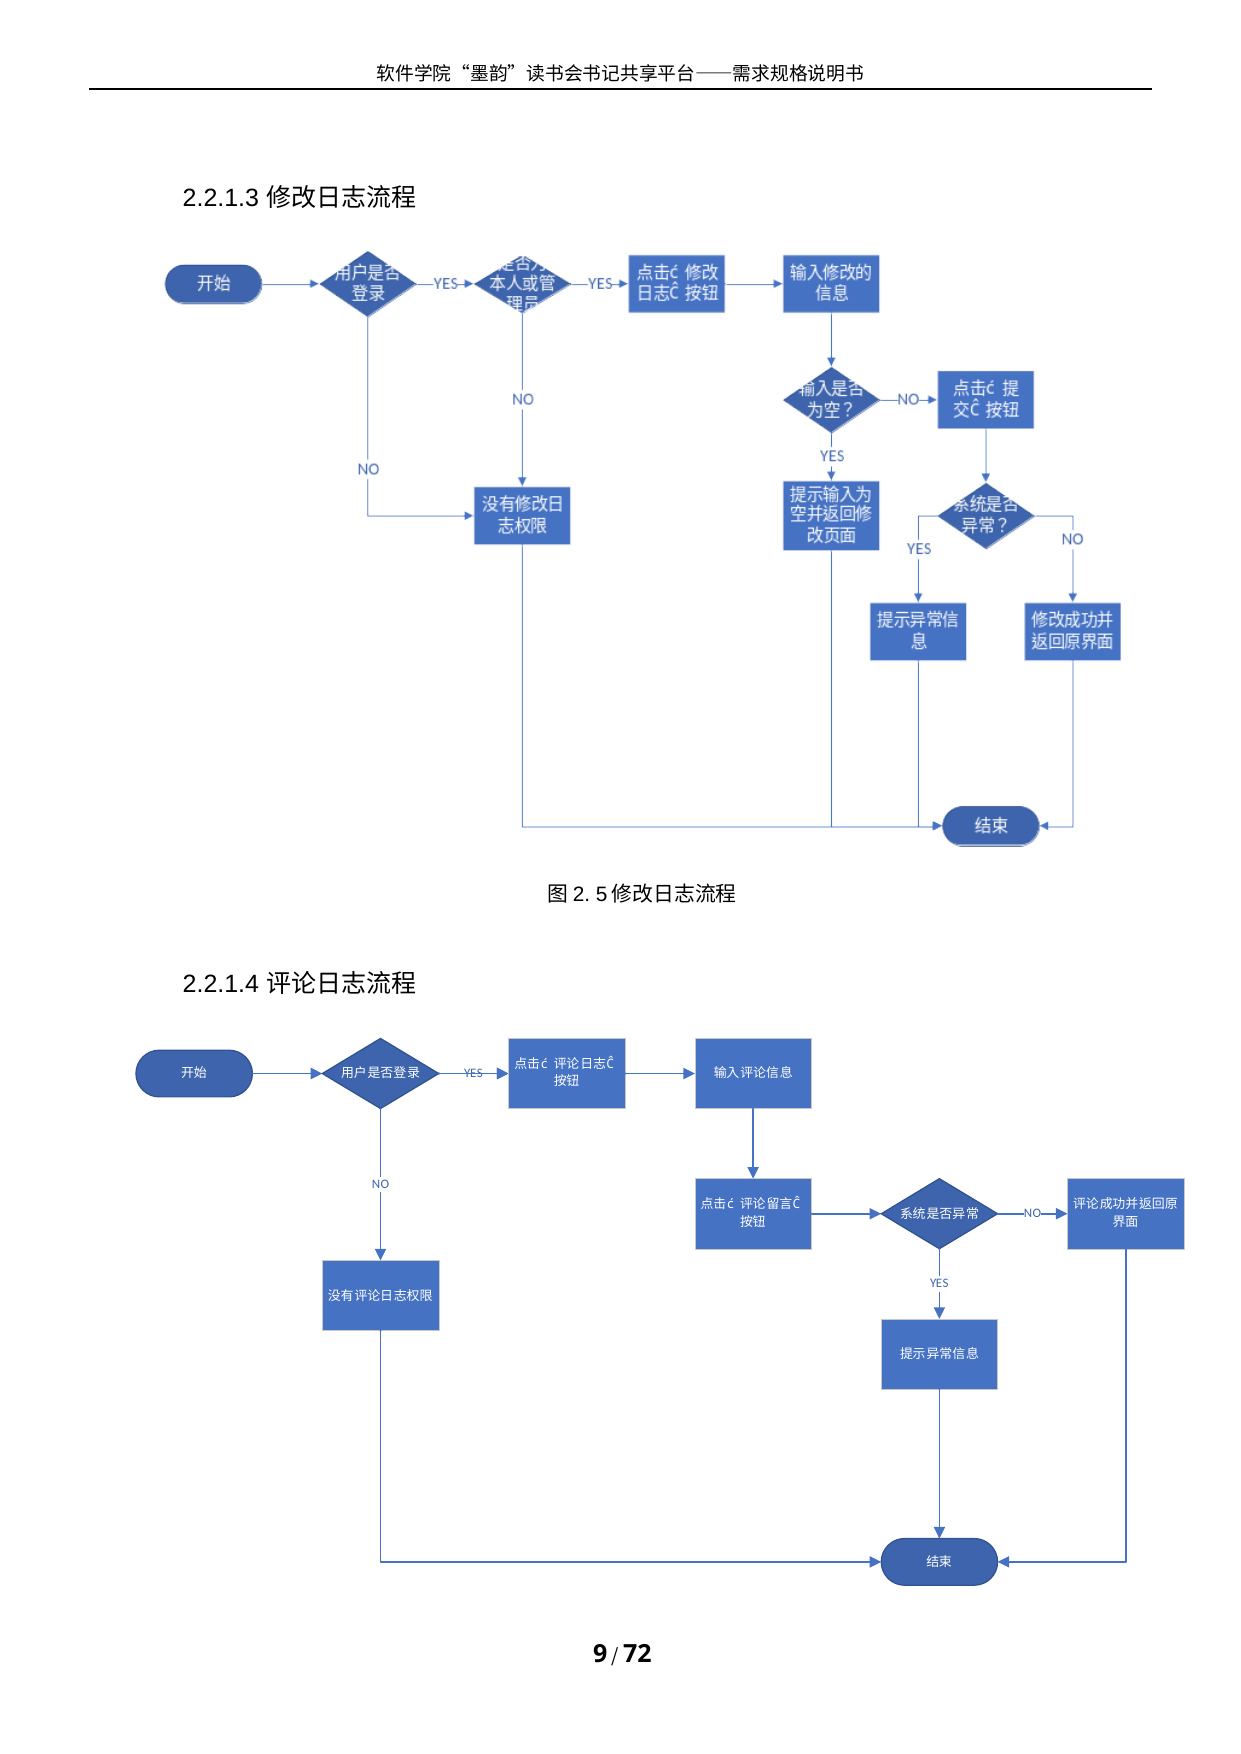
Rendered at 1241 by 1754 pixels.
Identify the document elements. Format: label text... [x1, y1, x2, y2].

subtitle 2.2.1.4 评论日志流程 [132, 964, 1152, 1000]
subtitle 2.2.1.3 修改日志流程 [132, 178, 1152, 214]
text 图2. 5修改日志流程 [132, 877, 1152, 907]
